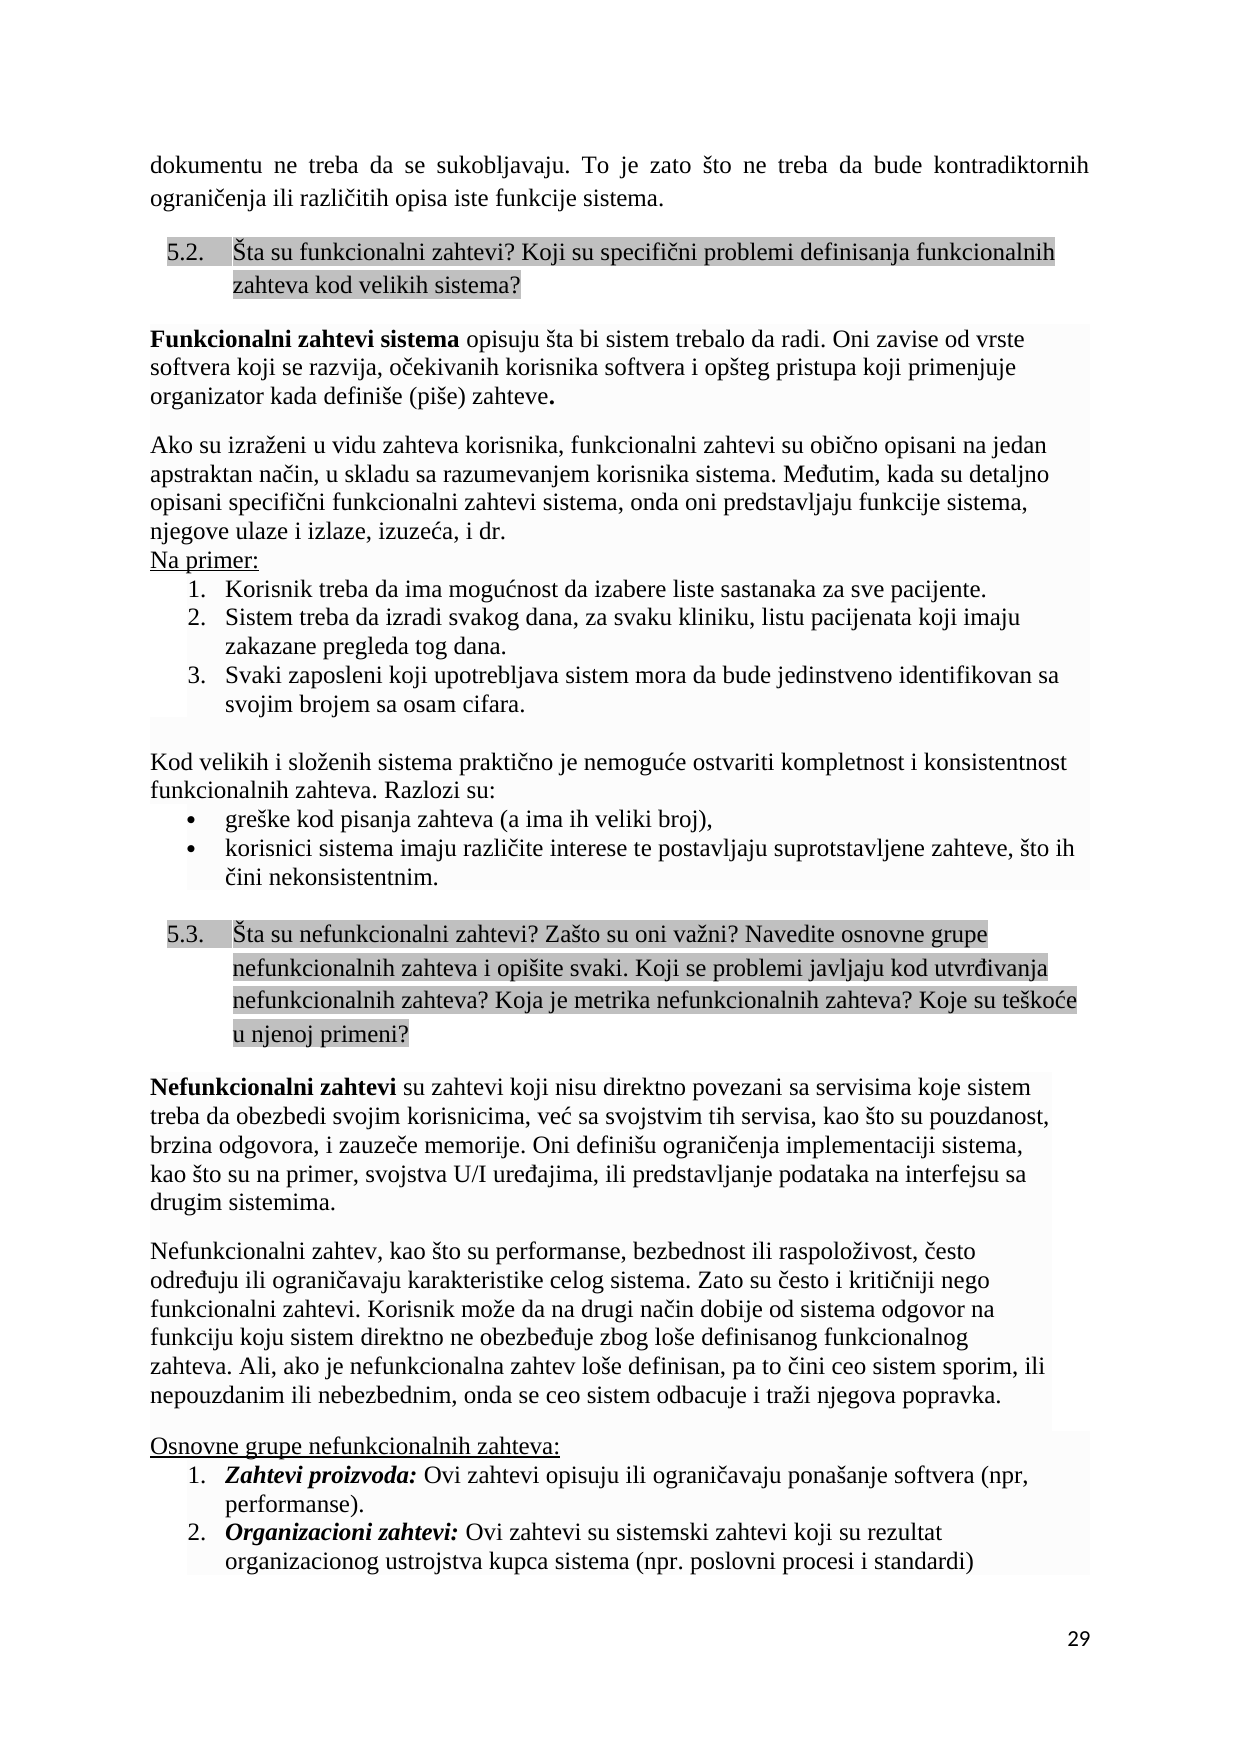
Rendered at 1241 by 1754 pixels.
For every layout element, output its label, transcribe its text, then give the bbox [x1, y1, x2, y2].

list Šta su nefunkcionalni zahtevi? Zašto su oni važni? Navedite osnovne grupe nefunkcionalnih zahteva i opišite svaki. Koji se problemi javljaju kod utvrđivanja nefunkcionalnih zahteva? Koja je metrika nefunkcionalnih zahteva? Koje su teškoće u njenoj primeni? [167, 919, 1090, 1047]
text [150, 150, 1090, 212]
list Organizacioni zahtevi: Ovi zahtevi su sistemski zahtevi koji su rezultat organizacionog ustrojstva kupca sistema (npr. poslovni procesi i standardi) [187, 1517, 1090, 1575]
text Nefunkcionalni zahtev, kao što su performanse, bezbednost ili raspoloživost, često određuju ili ograničavaju karakteristike celog sistema. Zato su često i kritičniji nego funkcionalni zahtevi. Korisnik može da na drugi način dobije od sistema odgovor na funkciju koju sistem direktno ne obezbeđuje zbog loše definisanog funkcionalnog zahteva. Ali, ako je nefunkcionalna zahtev loše definisan, pa to čini ceo sistem sporim, ili nepouzdanim ili nebezbednim, onda se ceo sistem odbacuje i traži njegova popravka. [150, 1236, 1052, 1409]
list Šta su funkcionalni zahtevi? Koji su specifični problemi definisanja funkcionalnih zahteva kod velikih sistema? [167, 237, 1090, 299]
text Kod velikih i složenih sistema praktično je nemoguće ostvariti kompletnost i konsistentnost funkcionalnih zahteva. Razlozi su: [150, 747, 1090, 804]
text Ako su izraženi u vidu zahteva korisnika, funkcionalni zahtevi su obično opisani na jedan apstraktan način, u skladu sa razumevanjem korisnika sistema. Međutim, kada su detaljno opisani specifični funkcionalni zahtevi sistema, onda oni predstavljaju funkcije sistema, njegove ulaze i izlaze, izuzeća, i dr. [150, 430, 1090, 545]
text Osnovne grupe nefunkcionalnih zahteva: [150, 1431, 1090, 1460]
list Svaki zaposleni koji upotrebljava sistem mora da bude jedinstveno identifikovan sa svojim brojem sa osam cifara. [187, 660, 1090, 717]
text Na primer: [150, 545, 1090, 574]
list korisnici sistema imaju različite interese te postavljaju suprotstavljene zahteve, što ih čini nekonsistentnim. [187, 833, 1090, 890]
list Korisnik treba da ima mogućnost da izabere liste sastanaka za sve pacijente. [187, 574, 1090, 602]
text Funkcionalni zahtevi sistema opisuju šta bi sistem trebalo da radi. Oni zavise od vrste softvera koji se razvija, očekivanih korisnika softvera i opšteg pristupa koji primenjuje organizator kada definiše (piše) zahteve. [150, 324, 1090, 410]
list Sistem treba da izradi svakog dana, za svaku kliniku, listu pacijenata koji imaju zakazane pregleda tog dana. [187, 602, 1090, 660]
text Nefunkcionalni zahtevi su zahtevi koji nisu direktno povezani sa servisima koje sistem treba da obezbedi svojim korisnicima, već sa svojstvim tih servisa, kao što su pouzdanost, brzina odgovora, i zauzeče memorije. Oni definišu ograničenja implementaciji sistema, kao što su na primer, svojstva U/I uređajima, ili predstavljanje podataka na interfejsu sa drugim sistemima. [150, 1072, 1052, 1216]
list greške kod pisanja zahteva (a ima ih veliki broj), [187, 804, 1090, 833]
list Zahtevi proizvoda: Ovi zahtevi opisuju ili ograničavaju ponašanje softvera (npr, performanse). [187, 1460, 1090, 1517]
